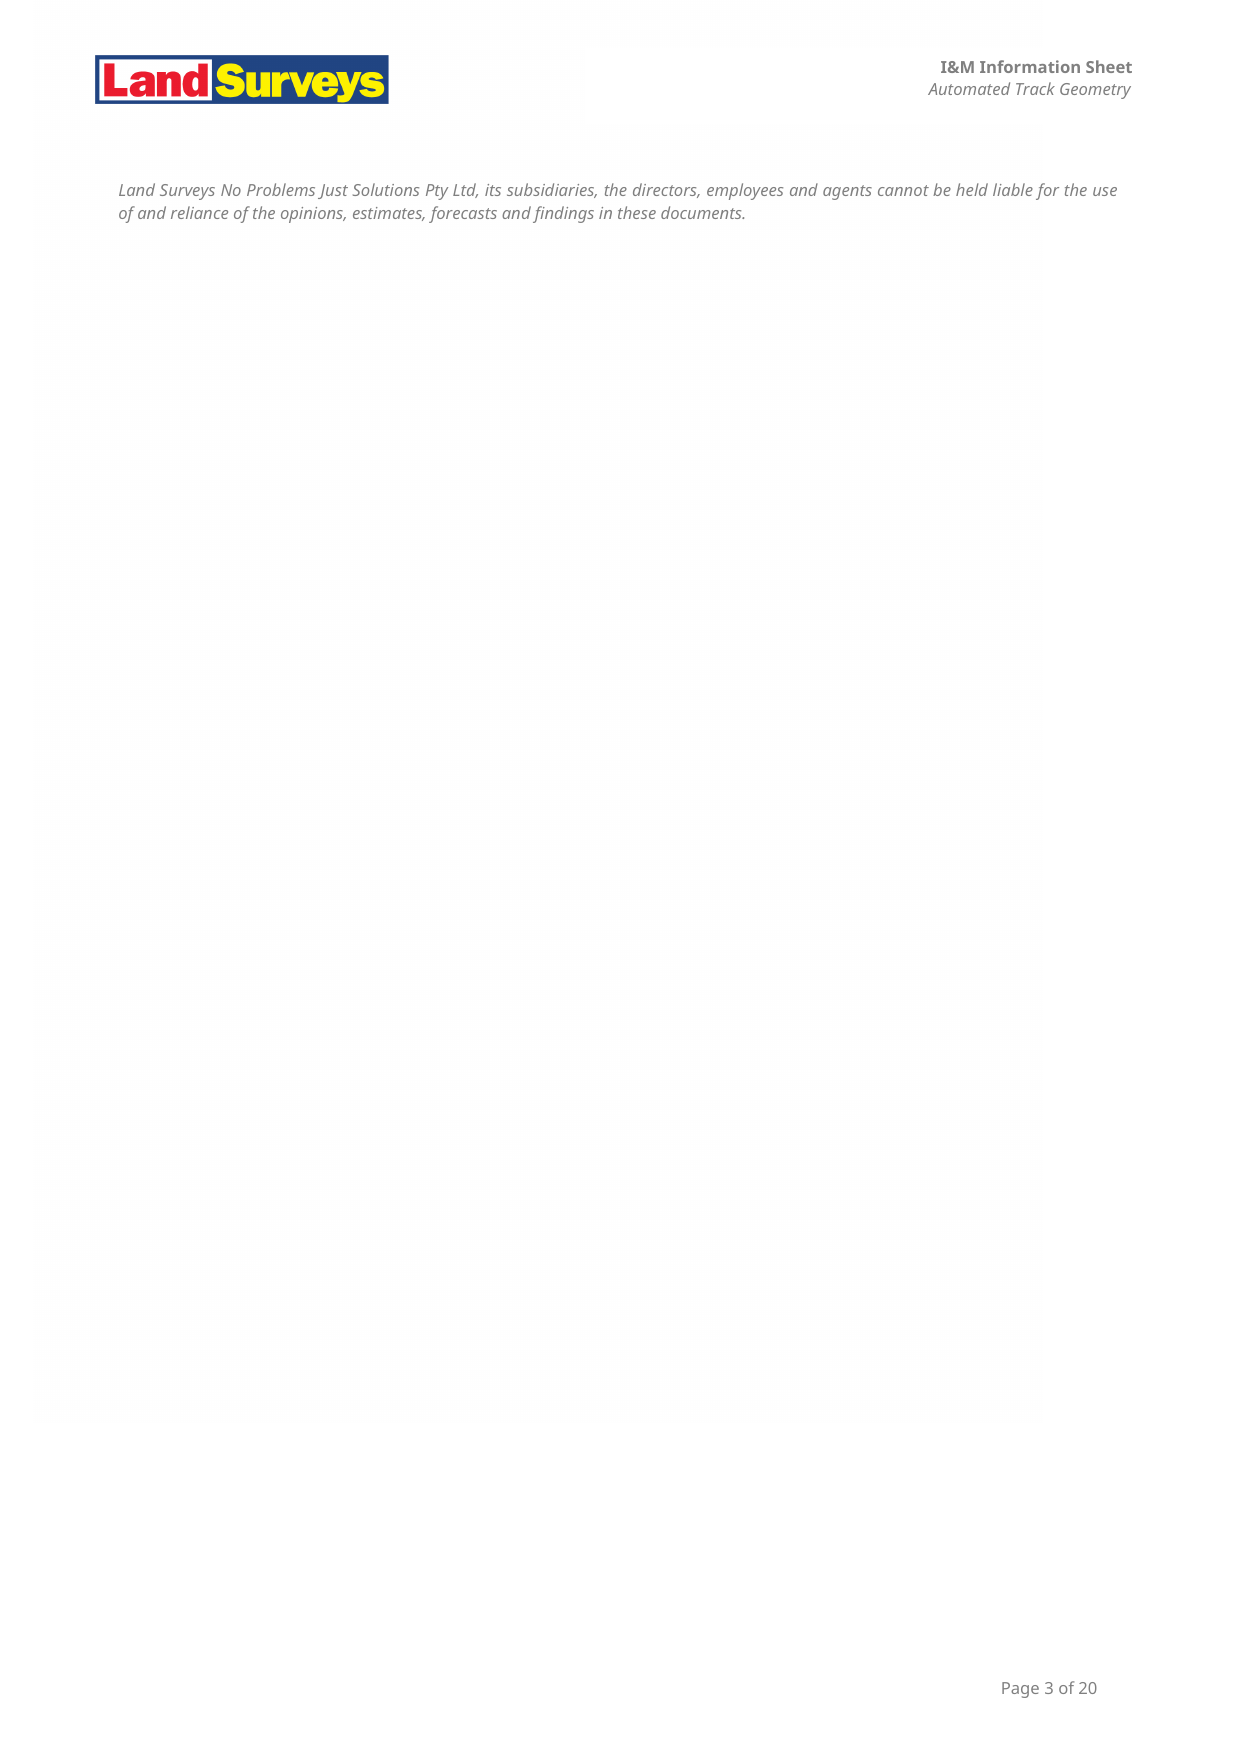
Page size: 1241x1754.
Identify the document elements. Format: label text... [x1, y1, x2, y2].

picture [33, 0, 1044, 1423]
text Land Surveys No Problems Just Solutions Pty Ltd, its subsidiaries, the directors, employees and agents cannot be held liable for the use of and reliance of the opinions, estimates, forecasts and findings in these documents. [118, 179, 1122, 224]
